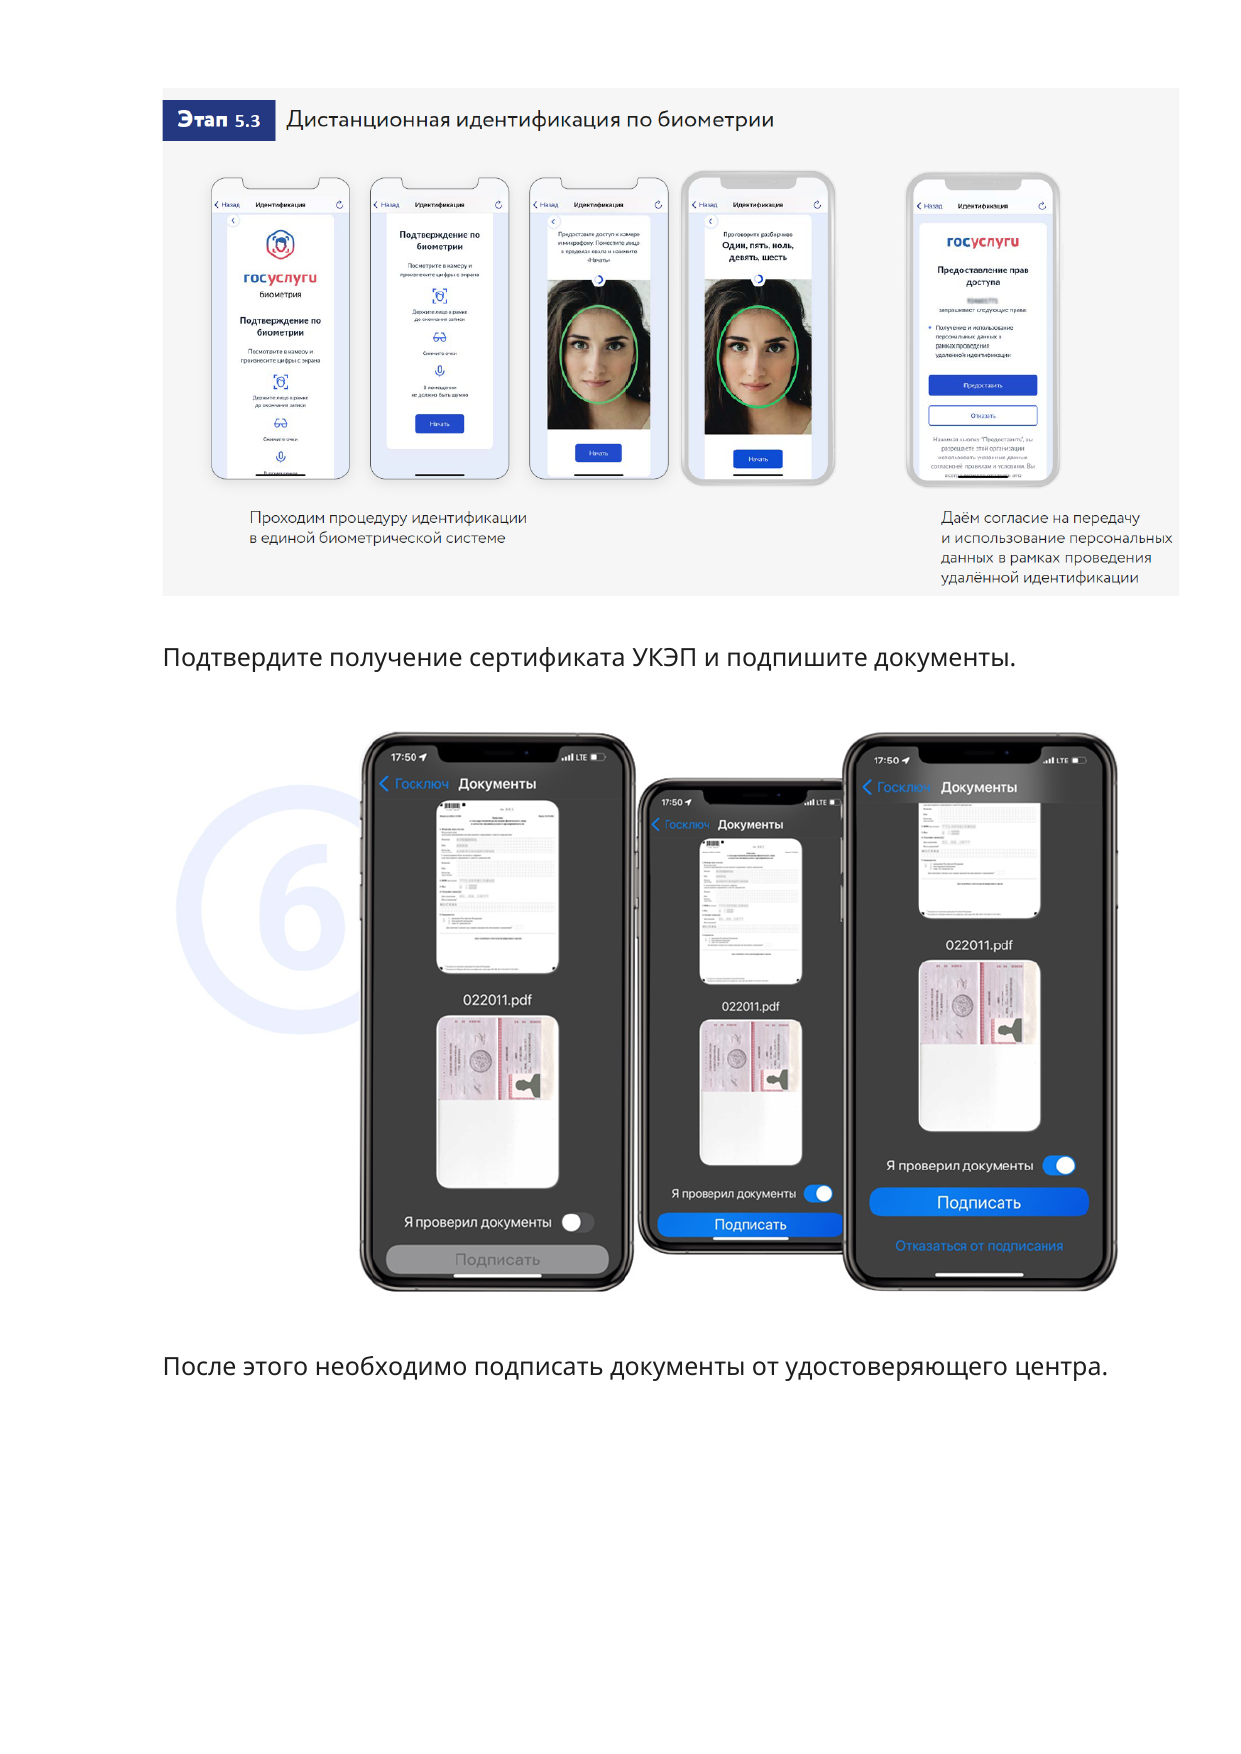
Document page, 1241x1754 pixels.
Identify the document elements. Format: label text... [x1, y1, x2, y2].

picture [162, 717, 1129, 1305]
text После этого необходимо подписать документы от удостоверяющего центра. [162, 1348, 1152, 1382]
picture [162, 88, 1180, 596]
text Подтвердите получение сертификата УКЭП и подпишите документы. [162, 639, 1152, 674]
